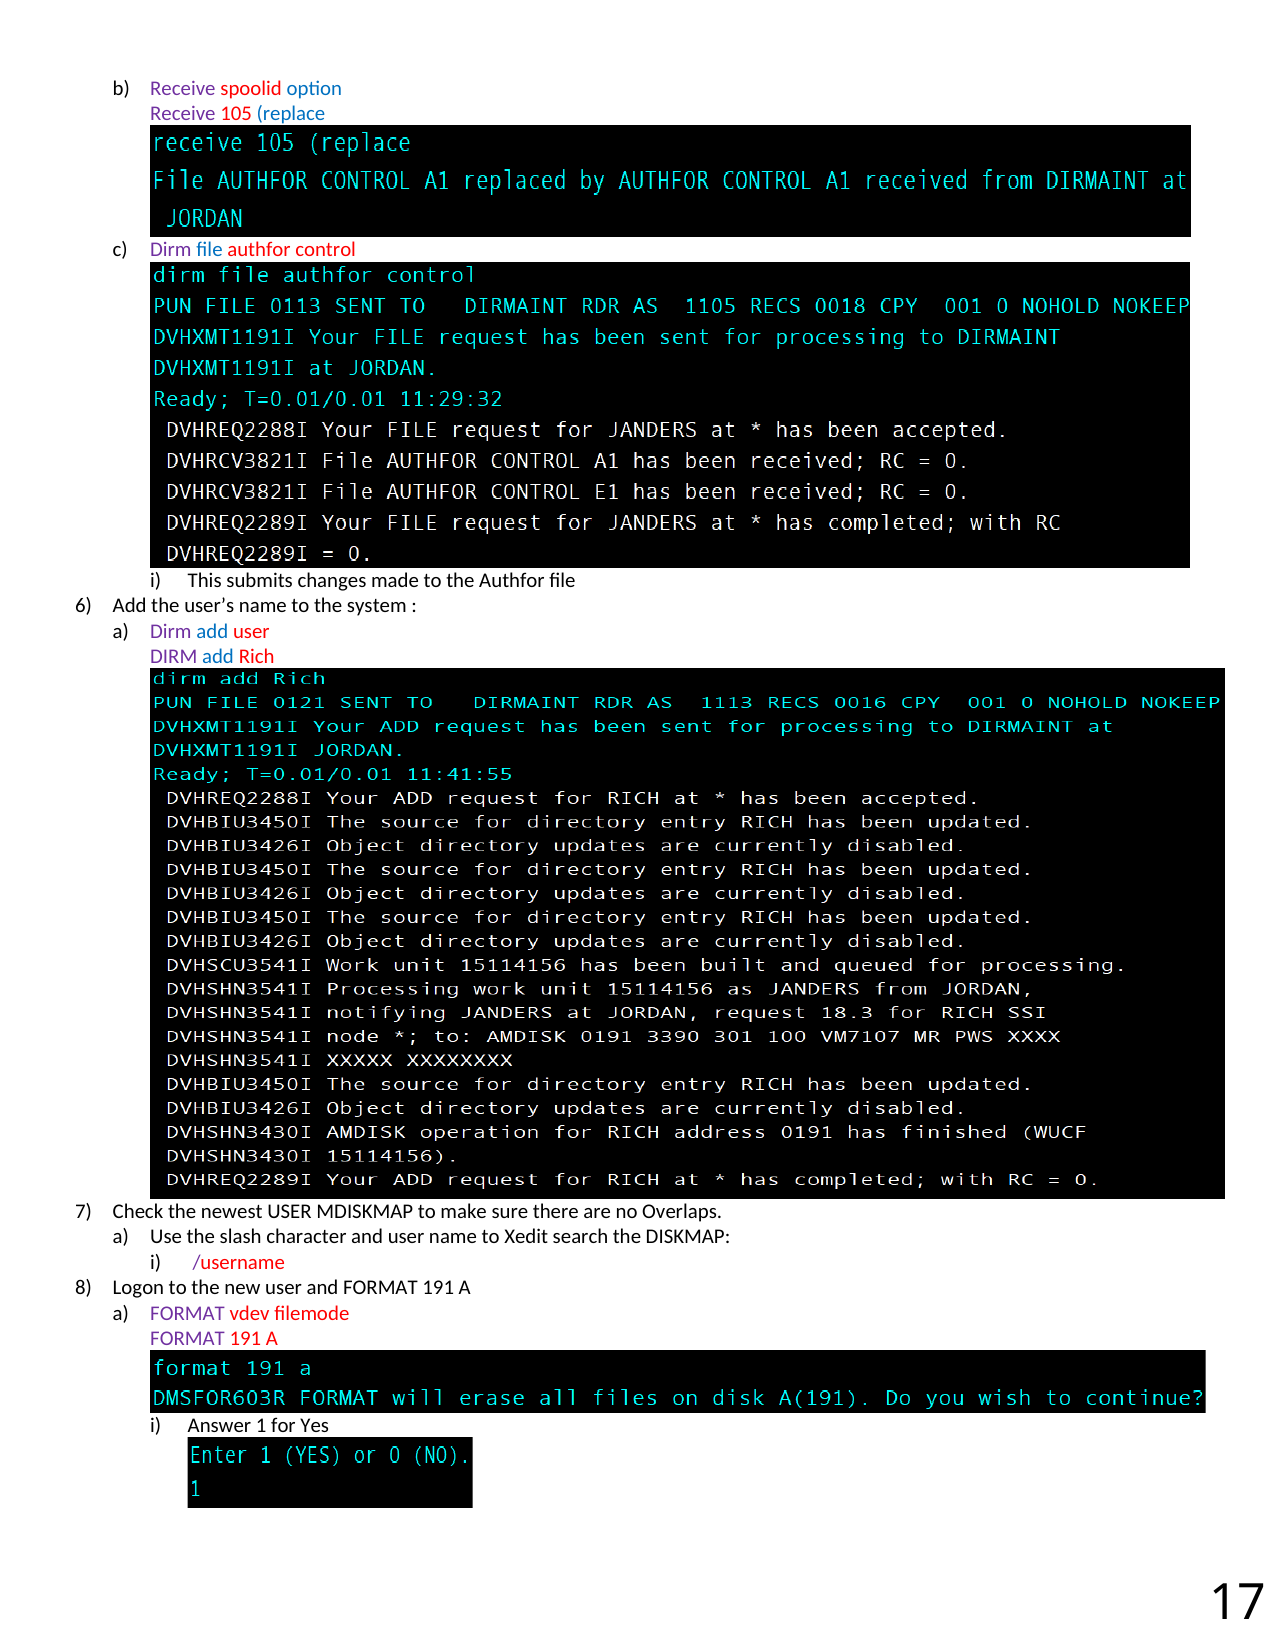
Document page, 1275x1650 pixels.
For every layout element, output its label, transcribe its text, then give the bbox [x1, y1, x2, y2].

list Check the newest USER MDISKMAP to make sure there are no Overlaps. [75, 1198, 1200, 1224]
picture [150, 668, 1225, 1199]
list Logon to the new user and FORMAT 191 A [75, 1274, 1200, 1300]
list /username [150, 1249, 1200, 1274]
picture [187, 1437, 473, 1508]
list Answer 1 for Yes [150, 1413, 1200, 1507]
list Add the user’s name to the system : [75, 593, 1200, 618]
list This submits changes made to the Authfor file [150, 567, 1200, 593]
picture [150, 125, 1191, 237]
list Use the slash character and user name to Xedit search the DISKMAP: [112, 1224, 1200, 1249]
picture [150, 1350, 1206, 1413]
picture [150, 262, 1190, 568]
